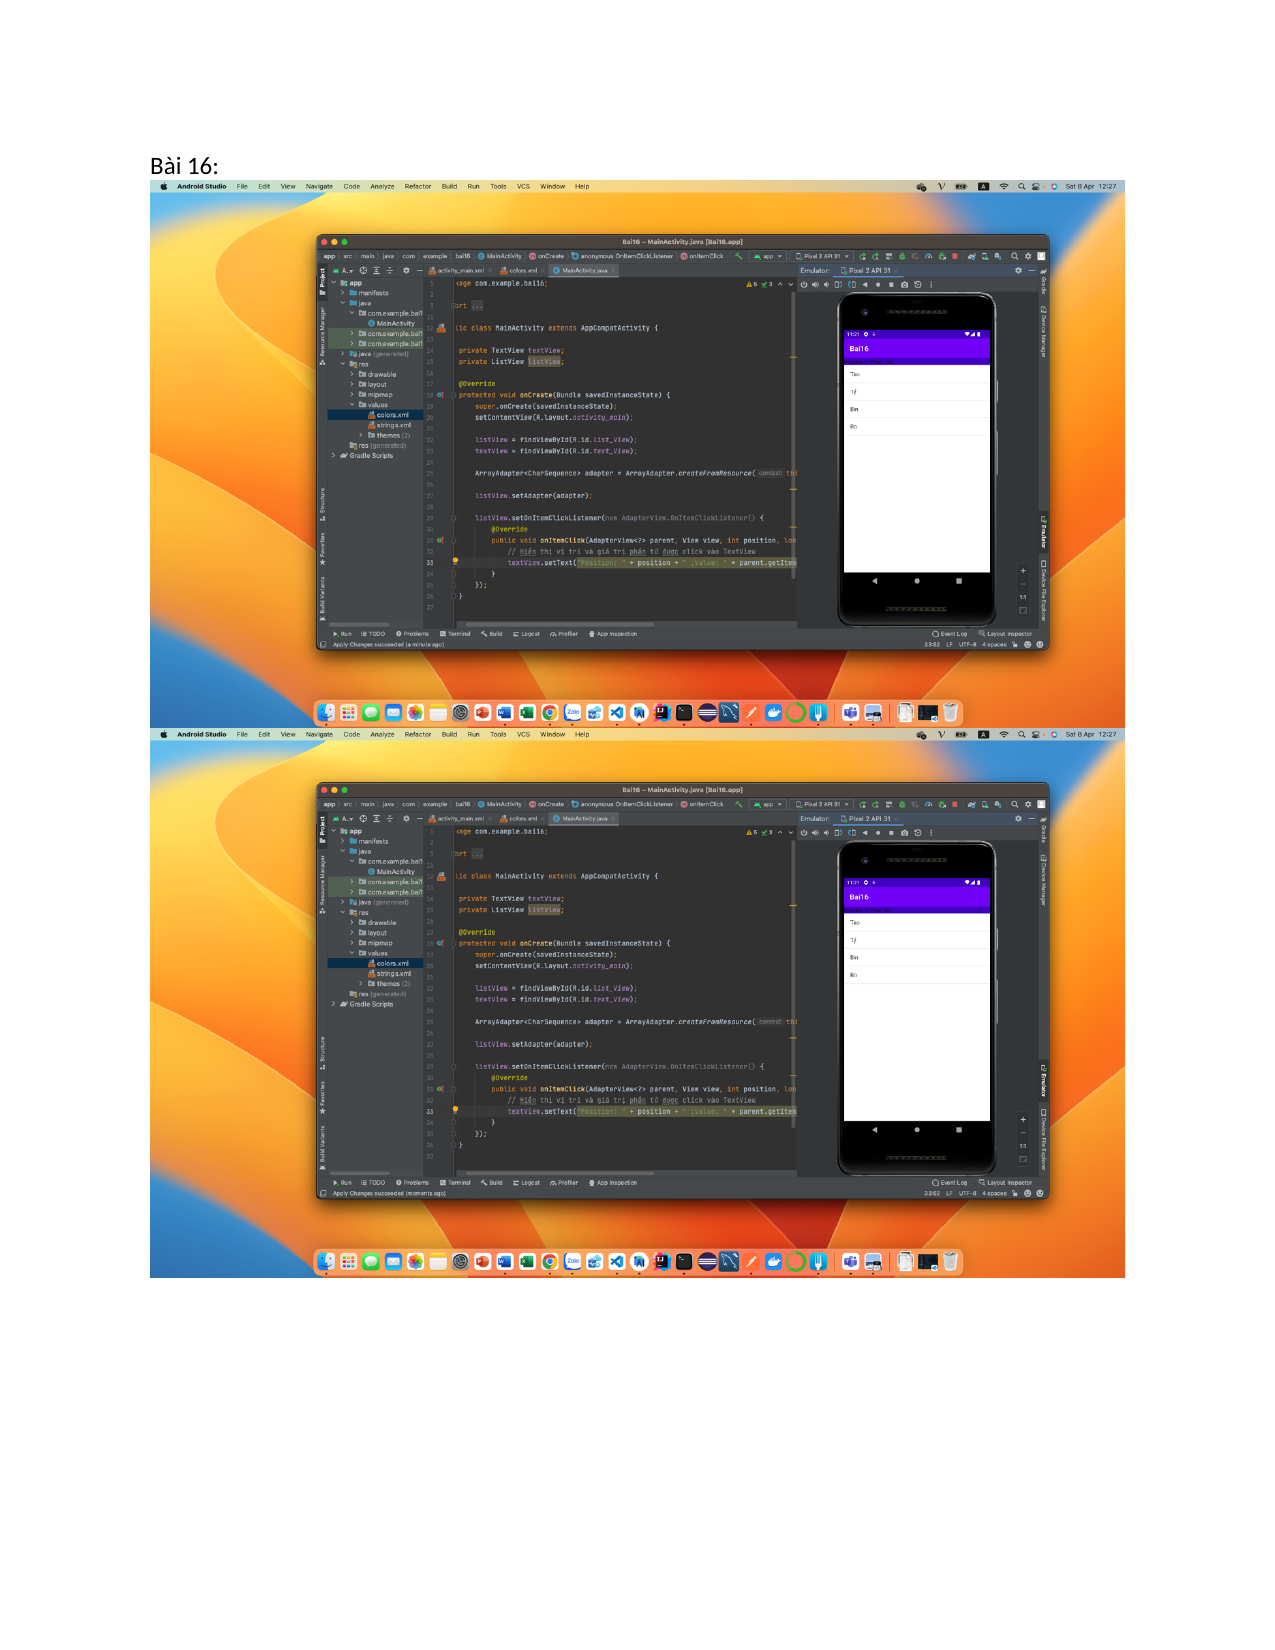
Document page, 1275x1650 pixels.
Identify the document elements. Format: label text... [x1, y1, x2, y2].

text Bài 16: [150, 150, 1125, 180]
picture [150, 180, 1125, 1278]
